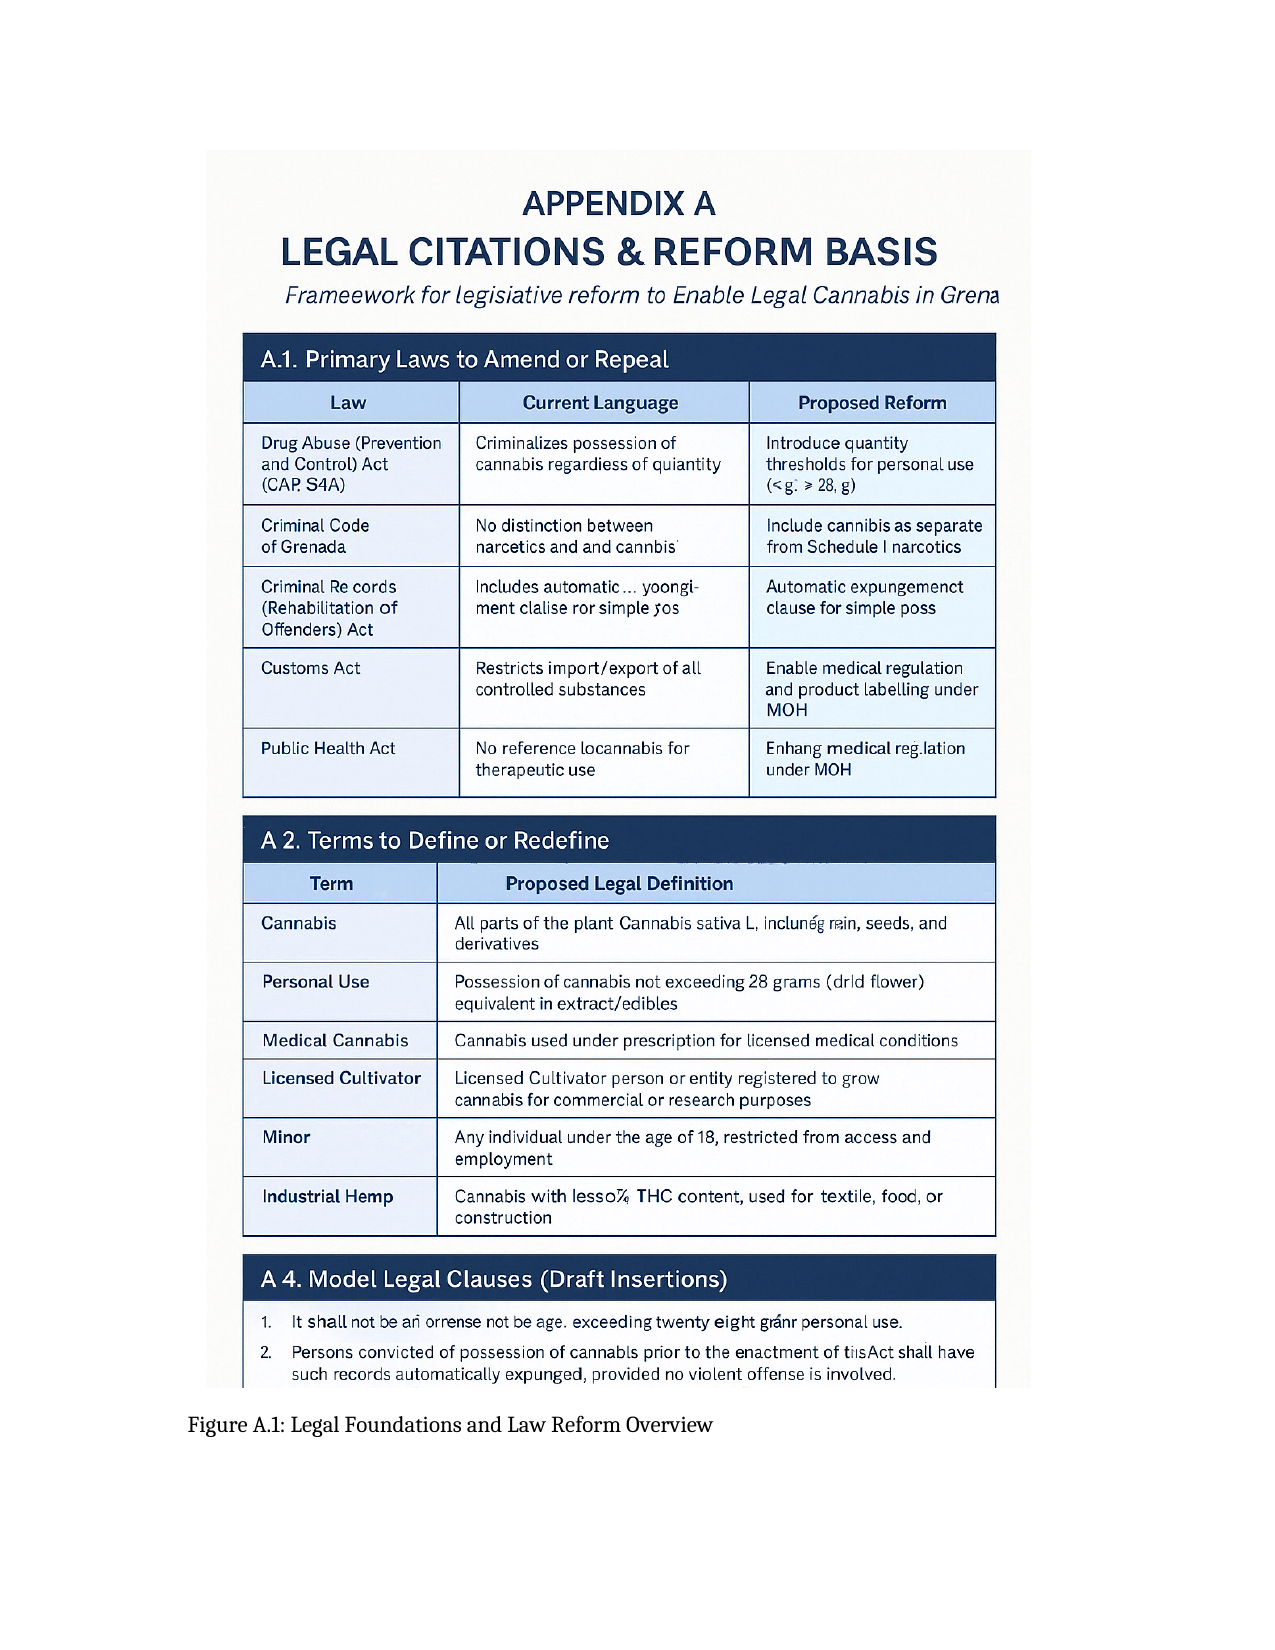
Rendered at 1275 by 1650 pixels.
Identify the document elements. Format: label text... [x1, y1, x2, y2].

text Figure A.1: Legal Foundations and Law Reform Overview [187, 1412, 1087, 1438]
picture [206, 150, 1032, 1388]
